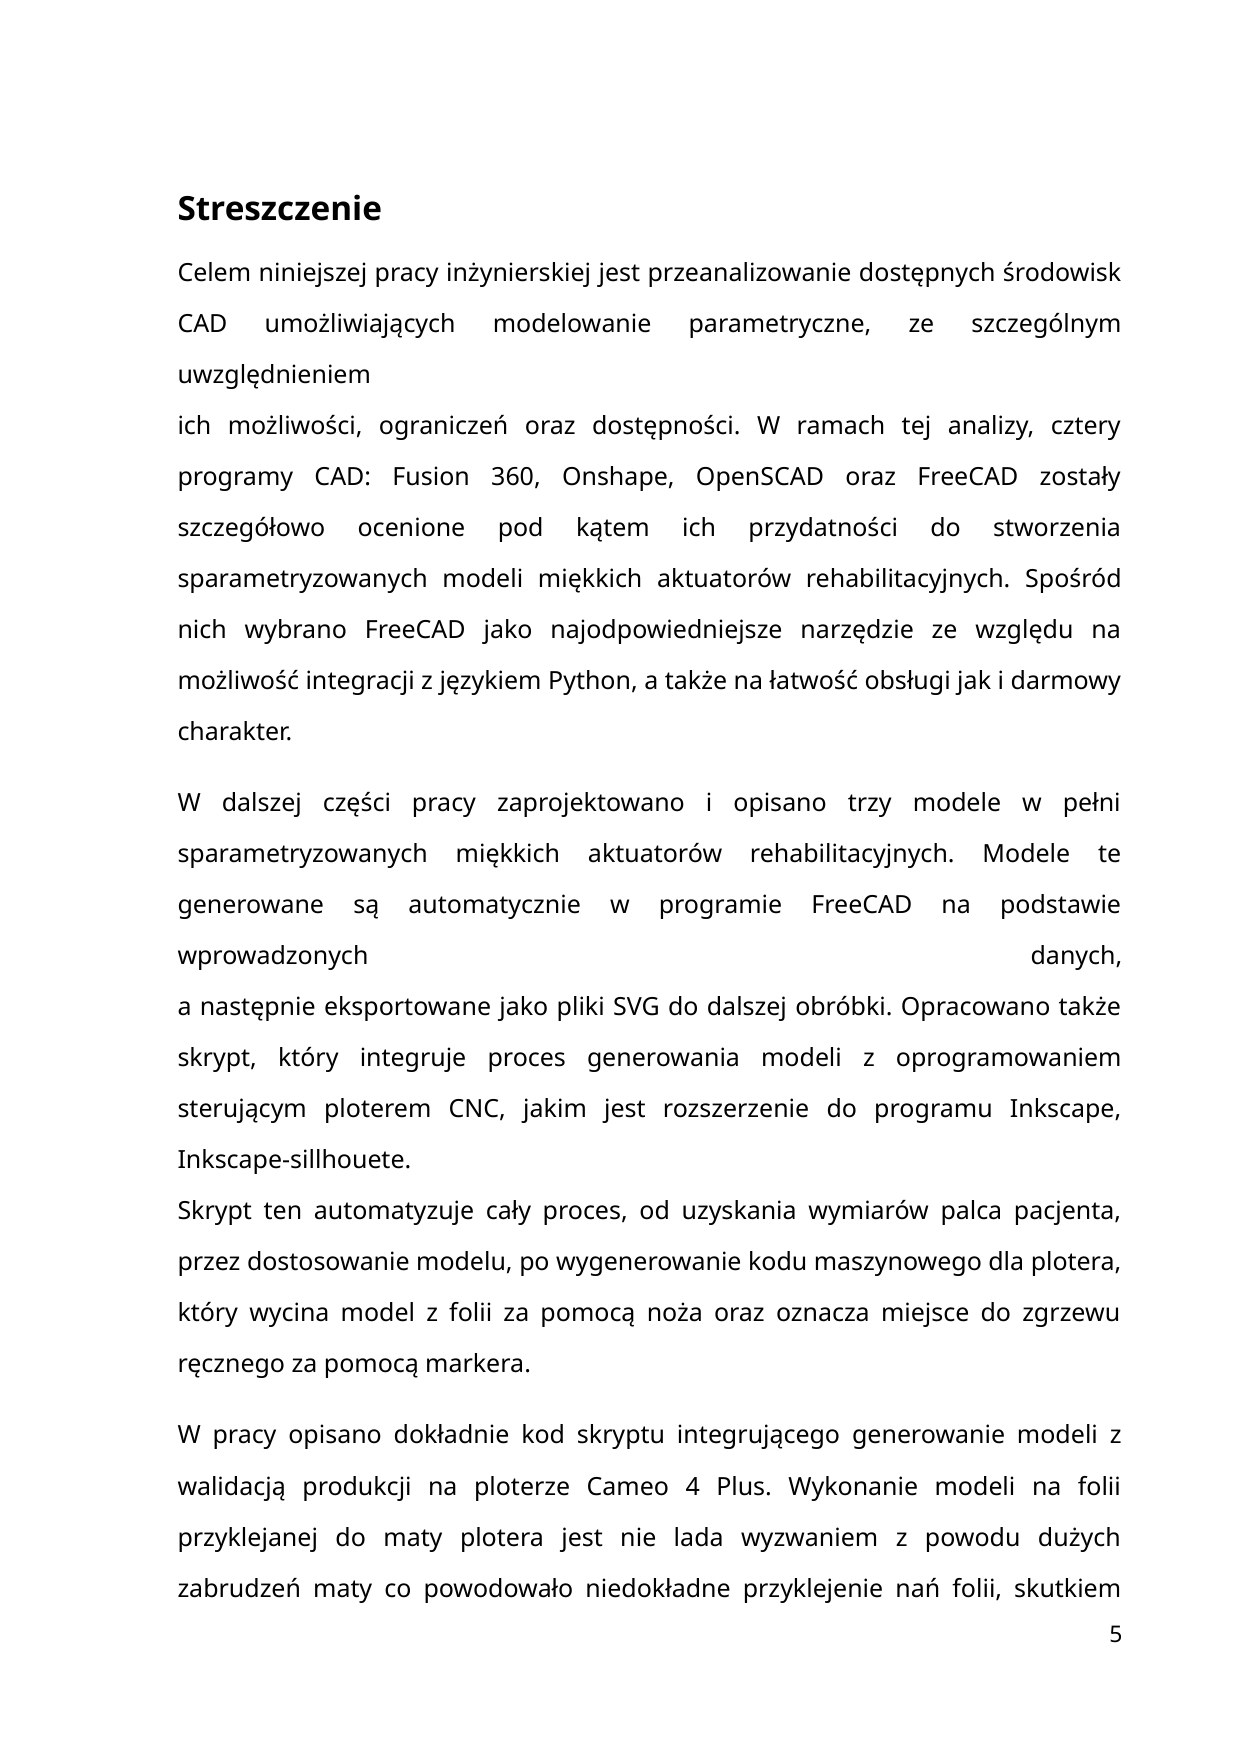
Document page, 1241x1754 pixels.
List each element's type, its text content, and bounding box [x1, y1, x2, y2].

text Celem niniejszej pracy inżynierskiej jest przeanalizowanie dostępnych środowisk CAD umożliwiających modelowanie parametryczne, ze szczególnym uwzględnieniem ich możliwości, ograniczeń oraz dostępności. W ramach tej analizy, cztery programy CAD: Fusion 360, Onshape, OpenSCAD oraz FreeCAD zostały szczegółowo ocenione pod kątem ich przydatności do stworzenia sparametryzowanych modeli miękkich aktuatorów rehabilitacyjnych. Spośród nich wybrano FreeCAD jako najodpowiedniejsze narzędzie ze względu na możliwość integracji z językiem Python, a także na łatwość obsługi jak i darmowy charakter. [177, 254, 1122, 748]
subtitle Streszczenie [177, 185, 1122, 231]
text W dalszej części pracy zaprojektowano i opisano trzy modele w pełni sparametryzowanych miękkich aktuatorów rehabilitacyjnych. Modele te generowane są automatycznie w programie FreeCAD na podstawie wprowadzonych danych, a następnie eksportowane jako pliki SVG do dalszej obróbki. Opracowano także skrypt, który integruje proces generowania modeli z oprogramowaniem sterującym ploterem CNC, jakim jest rozszerzenie do programu Inkscape, Inkscape-sillhouete. Skrypt ten automatyzuje cały proces, od uzyskania wymiarów palca pacjenta, przez dostosowanie modelu, po wygenerowanie kodu maszynowego dla plotera, który wycina model z folii za pomocą noża oraz oznacza miejsce do zgrzewu ręcznego za pomocą markera. [177, 784, 1122, 1380]
